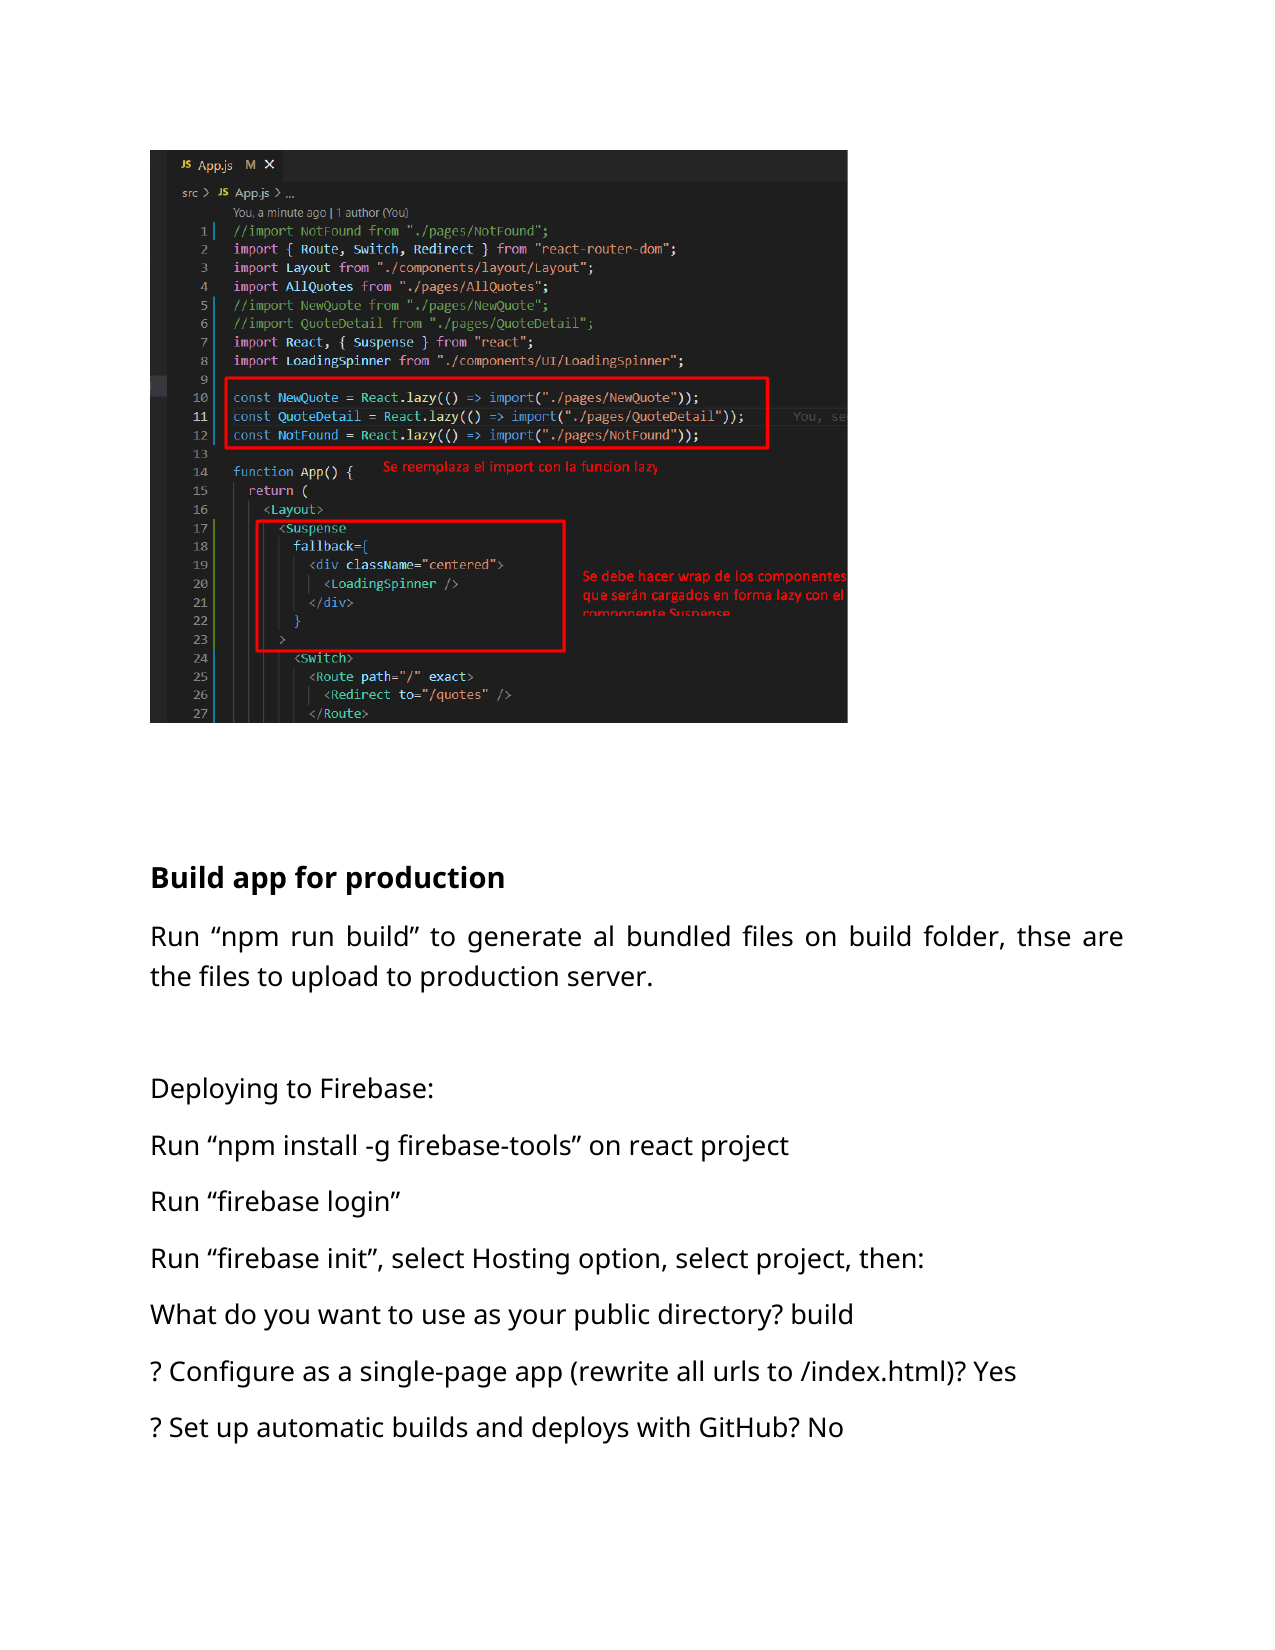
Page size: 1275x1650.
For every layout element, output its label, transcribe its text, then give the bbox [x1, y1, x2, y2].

text Deploying to Firebase: [150, 1070, 1125, 1107]
text What do you want to use as your public directory? build [150, 1296, 1125, 1333]
text ? Set up automatic builds and deploys with GitHub? No [150, 1409, 1125, 1446]
text Build app for production [150, 858, 1125, 897]
text ? Configure as a single-page app (rewrite all urls to /index.html)? Yes [150, 1352, 1125, 1389]
text Run “npm run build” to generate al bundled files on build folder, thse are the files to upload to production server. [150, 917, 1125, 994]
text Run “npm install -g firebase-tools” on react project [150, 1126, 1125, 1163]
text Run “firebase init”, select Hosting option, select project, then: [150, 1239, 1125, 1276]
text Run “firebase login” [150, 1183, 1125, 1220]
picture [150, 150, 848, 723]
